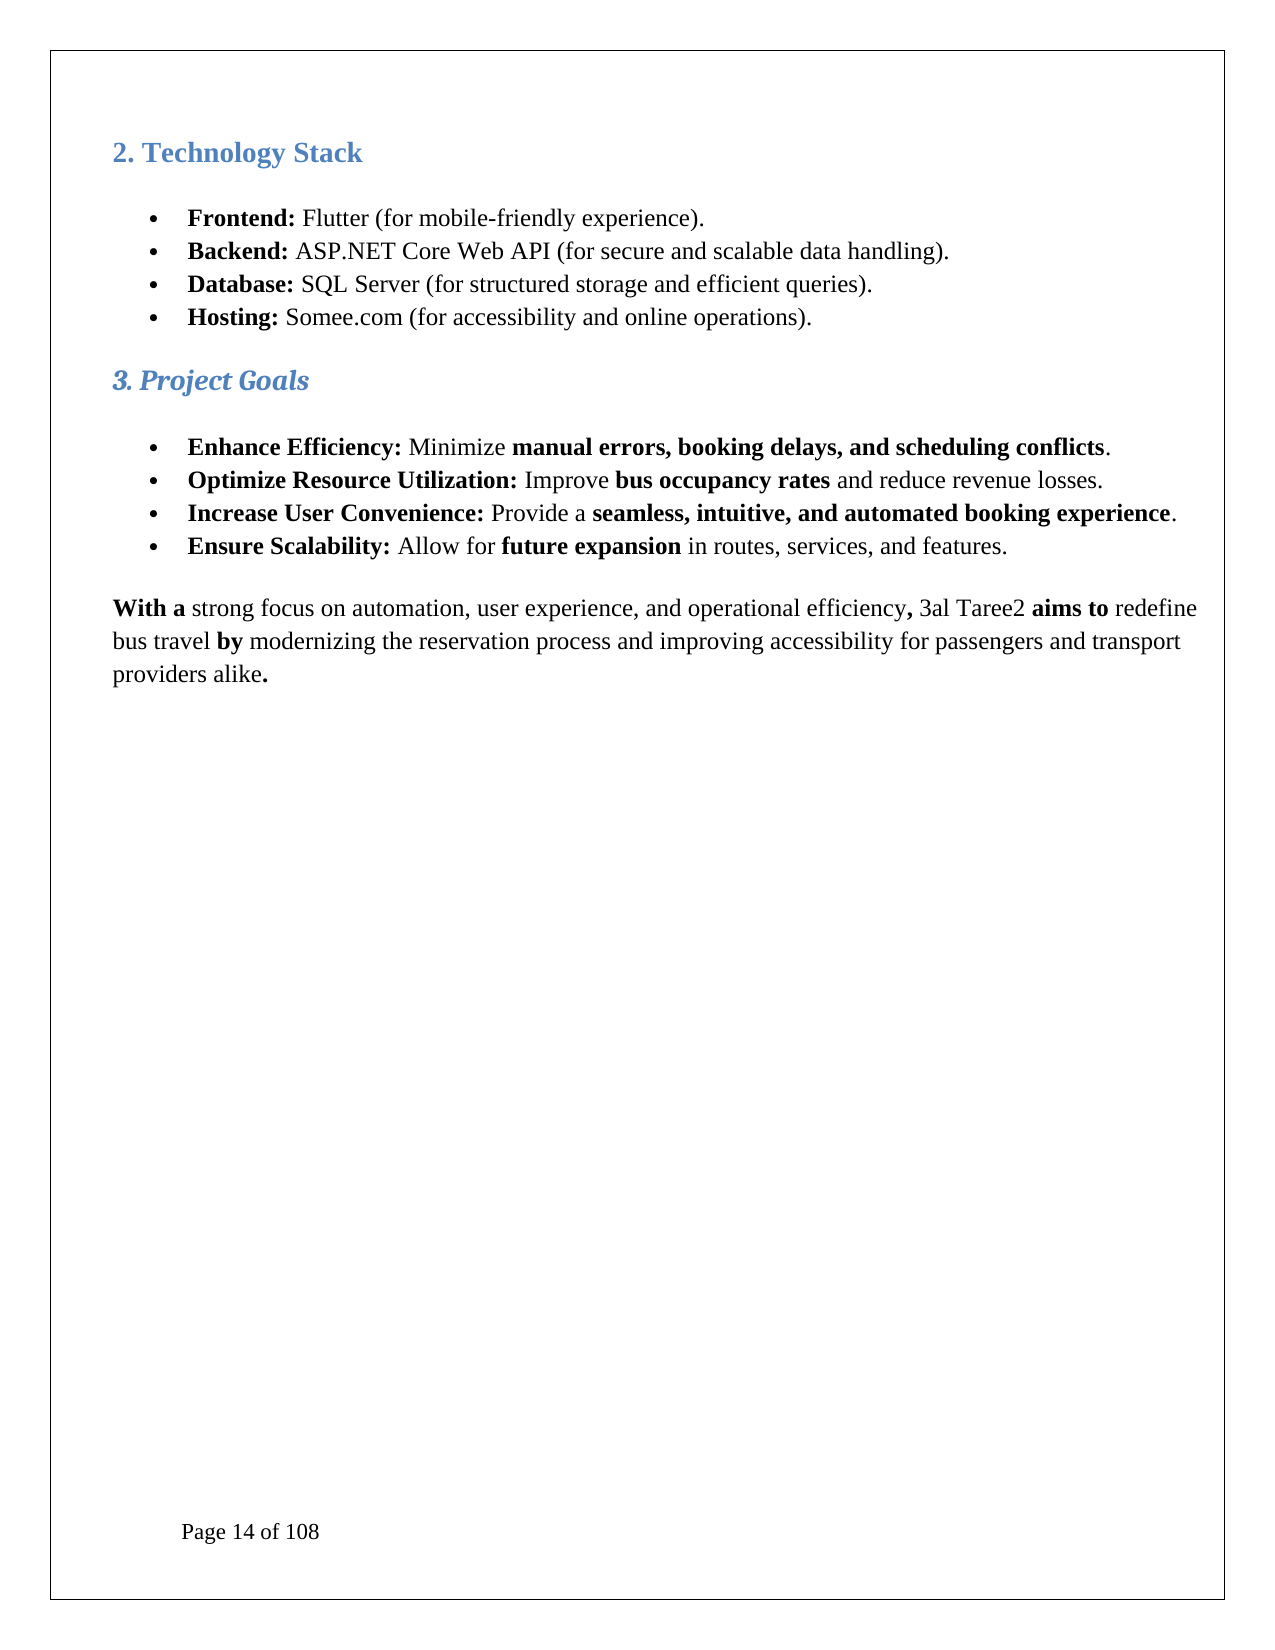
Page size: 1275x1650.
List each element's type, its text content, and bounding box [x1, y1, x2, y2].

subtitle 2. Technology Stack [112, 135, 1200, 169]
list Backend: ASP.NET Core Web API (for secure and scalable data handling). [150, 236, 1200, 265]
list Frontend: Flutter (for mobile-friendly experience). [150, 203, 1200, 232]
list Increase User Convenience: Provide a seamless, intuitive, and automated booking experience. [150, 498, 1200, 527]
text With a strong focus on automation, user experience, and operational efficiency, 3al Taree2 aims to redefine bus travel by modernizing the reservation process and improving accessibility for passengers and transport providers alike. [112, 593, 1200, 688]
list Enhance Efficiency: Minimize manual errors, booking delays, and scheduling conflicts. [150, 432, 1200, 461]
subtitle 3. Project Goals [112, 364, 1200, 398]
list Ensure Scalability: Allow for future expansion in routes, services, and features. [150, 531, 1200, 560]
list Database: SQL Server (for structured storage and efficient queries). [150, 269, 1200, 298]
list Hosting: Somee.com (for accessibility and online operations). [150, 302, 1200, 331]
list Optimize Resource Utilization: Improve bus occupancy rates and reduce revenue losses. [150, 465, 1200, 494]
